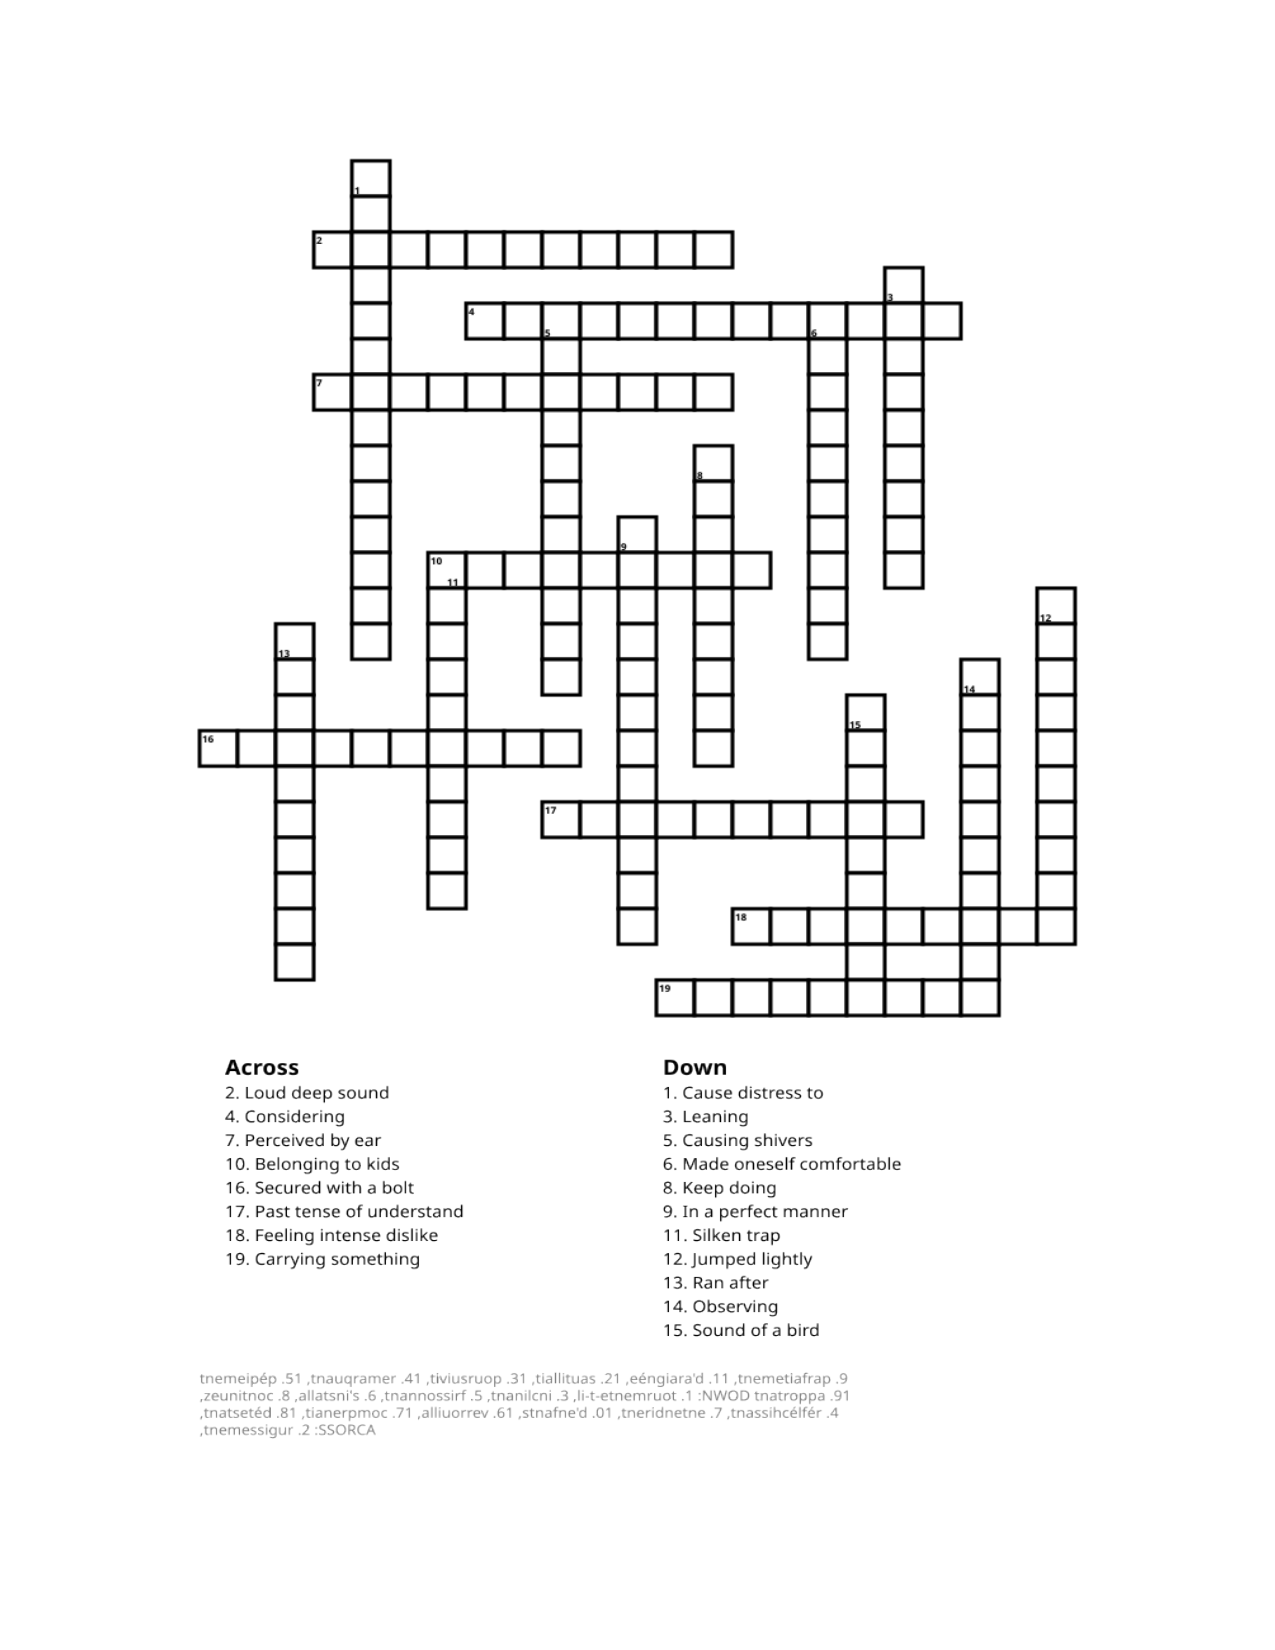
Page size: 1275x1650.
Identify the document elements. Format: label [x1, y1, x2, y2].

picture [187, 150, 1088, 1500]
